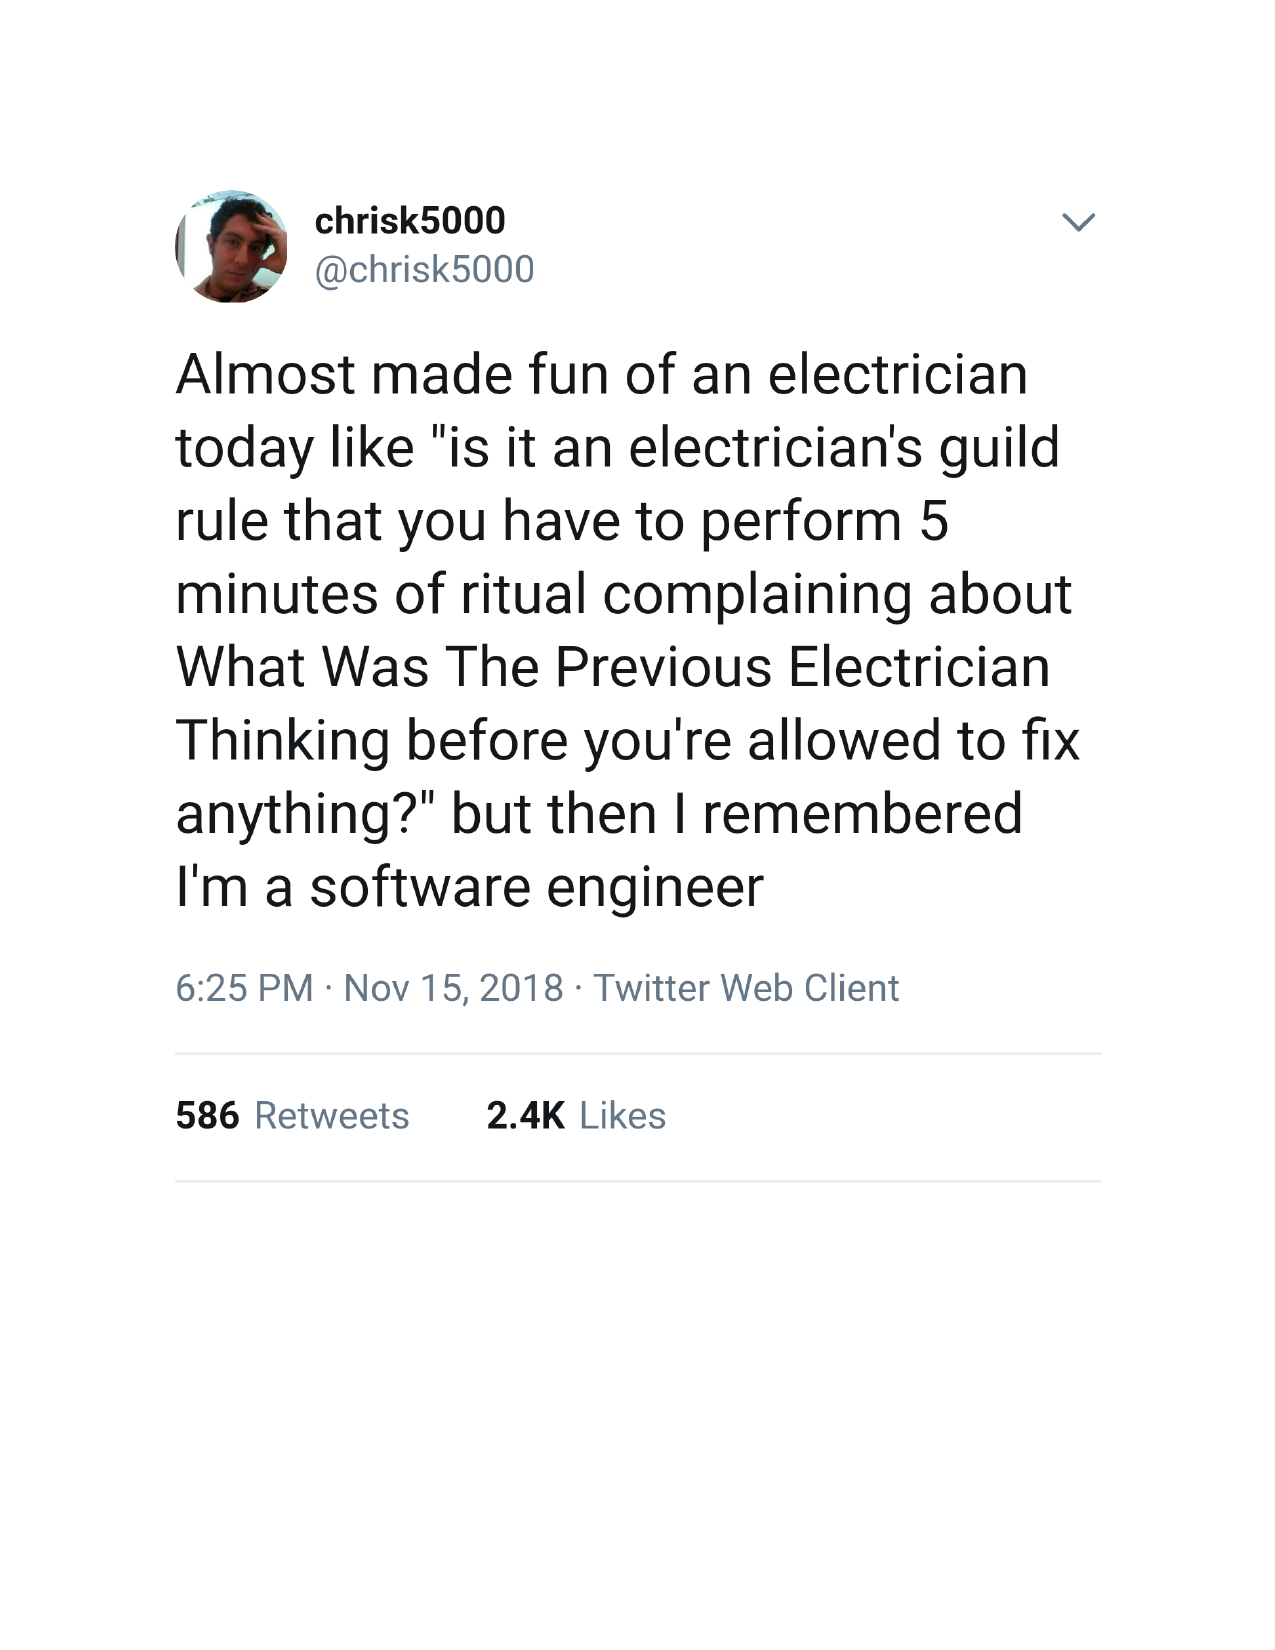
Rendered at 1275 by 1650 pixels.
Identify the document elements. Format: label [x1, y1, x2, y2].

picture [150, 150, 1125, 1185]
